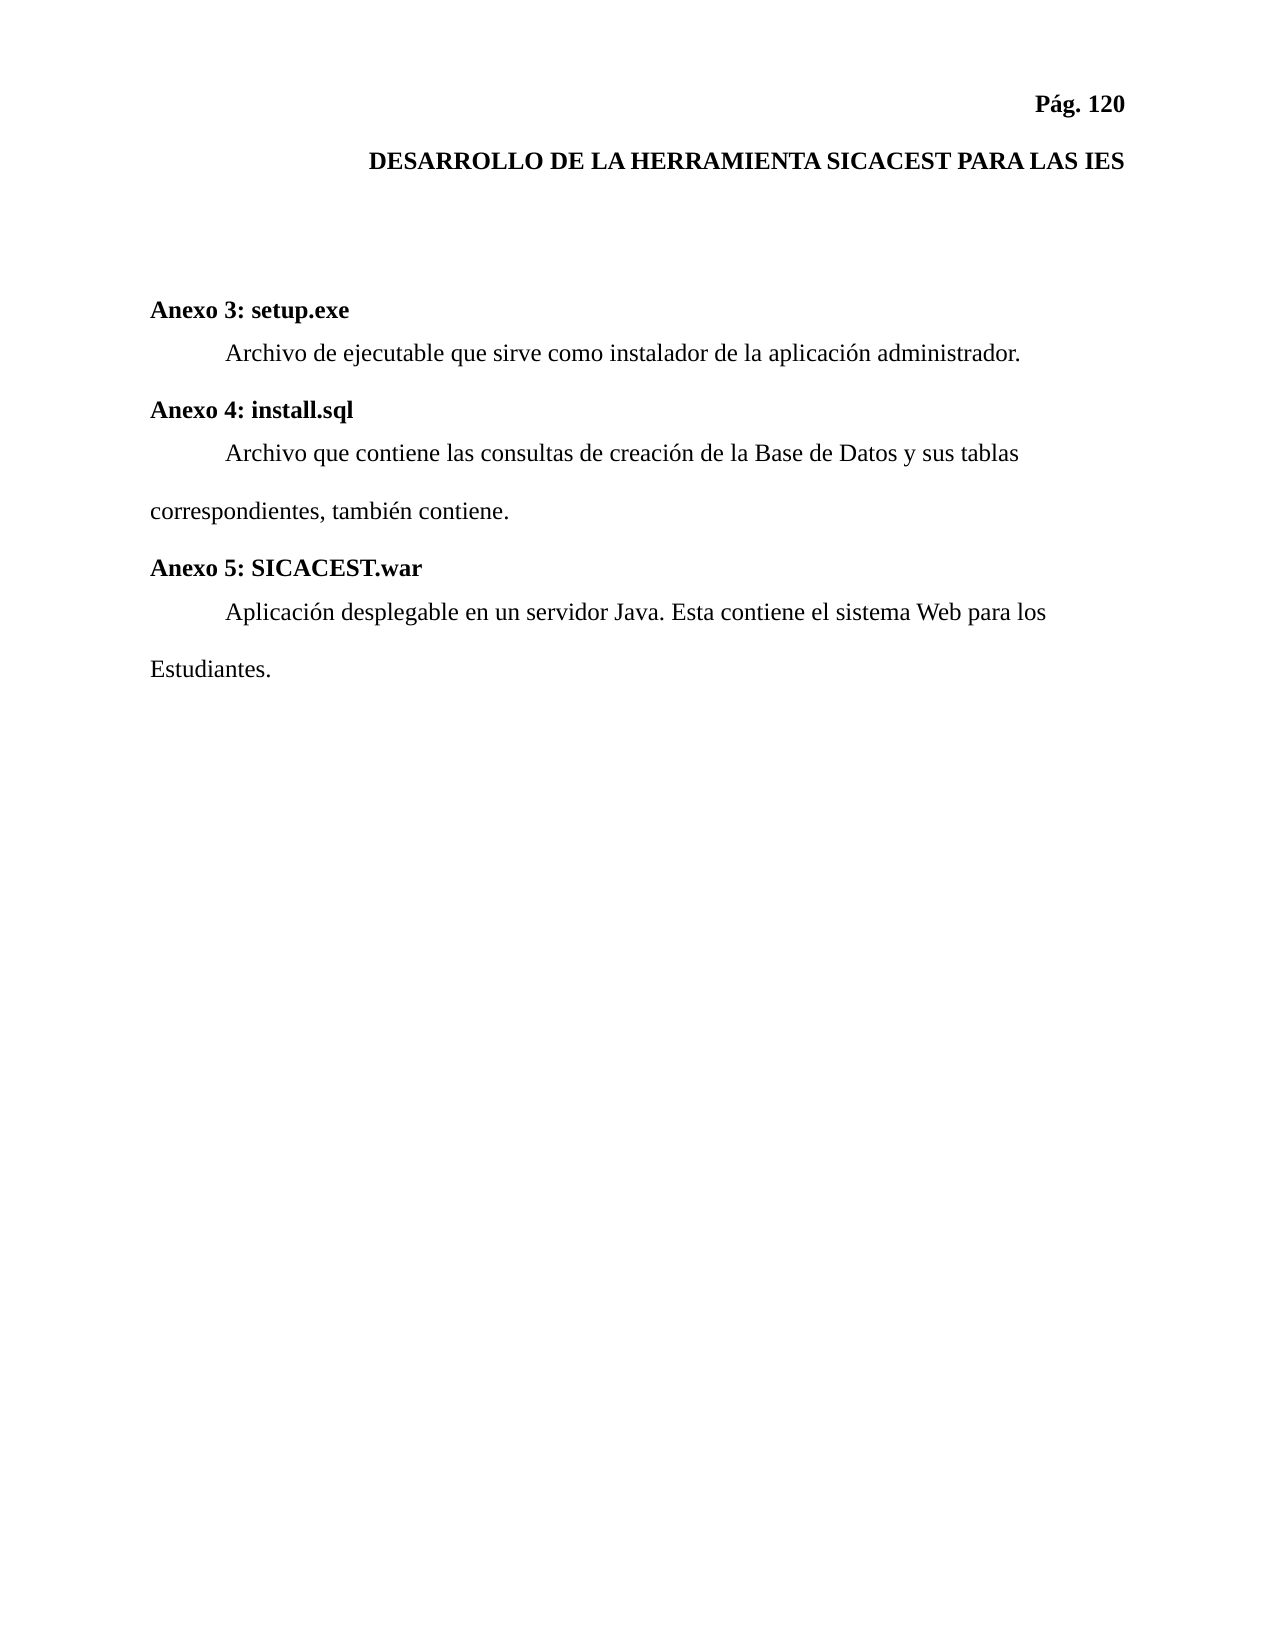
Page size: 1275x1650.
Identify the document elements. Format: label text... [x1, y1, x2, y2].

text Archivo de ejecutable que sirve como instalador de la aplicación administrador. [150, 338, 1125, 367]
text Anexo 5: SICACEST.war [150, 553, 1125, 582]
text Anexo 4: install.sql [150, 395, 1125, 424]
text Anexo 3: setup.exe [150, 295, 1125, 323]
text Aplicación desplegable en un servidor Java. Esta contiene el sistema Web para los Estudiantes. [150, 597, 1125, 683]
text Archivo que contiene las consultas de creación de la Base de Datos y sus tablas correspondientes, también contiene. [150, 438, 1125, 525]
